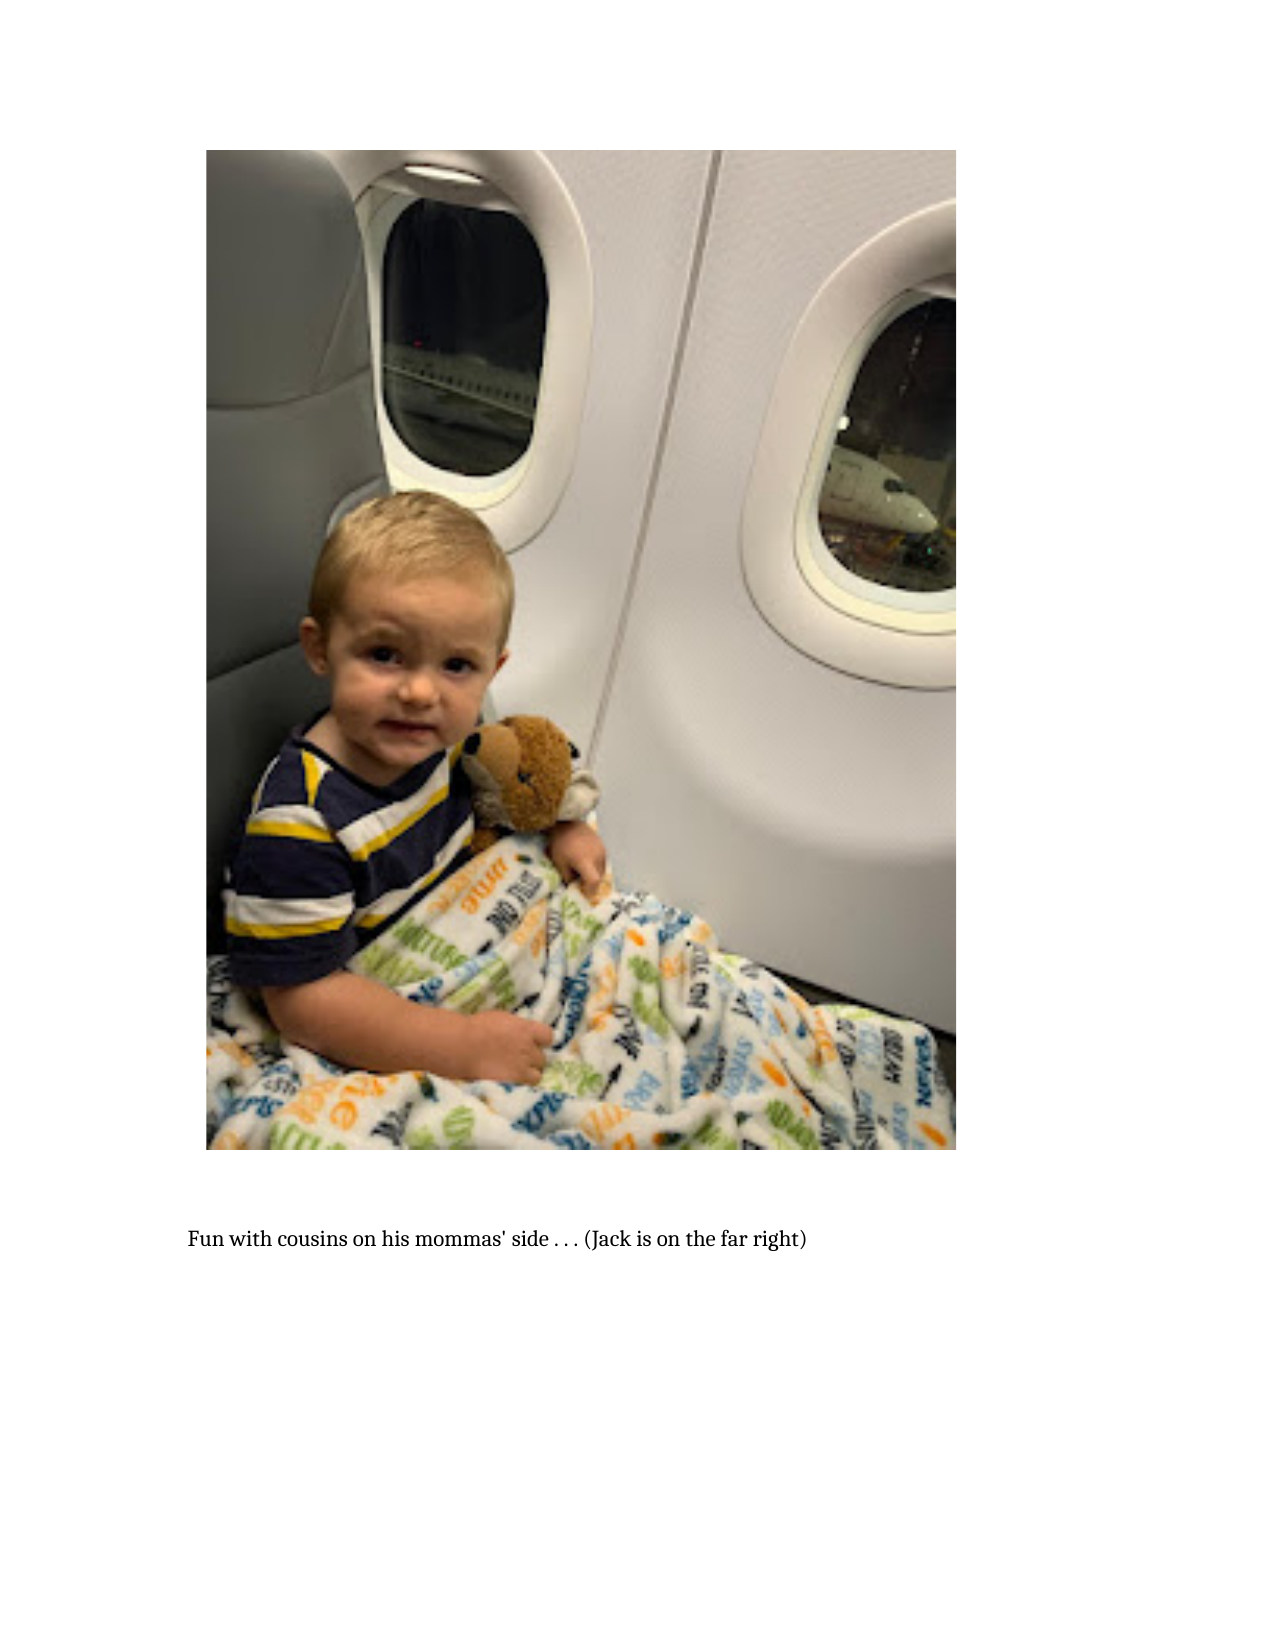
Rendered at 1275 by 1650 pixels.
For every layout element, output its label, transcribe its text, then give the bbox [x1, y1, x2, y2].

text Fun with cousins on his mommas' side . . . (Jack is on the far right) [187, 1226, 1087, 1252]
picture [206, 150, 957, 1150]
